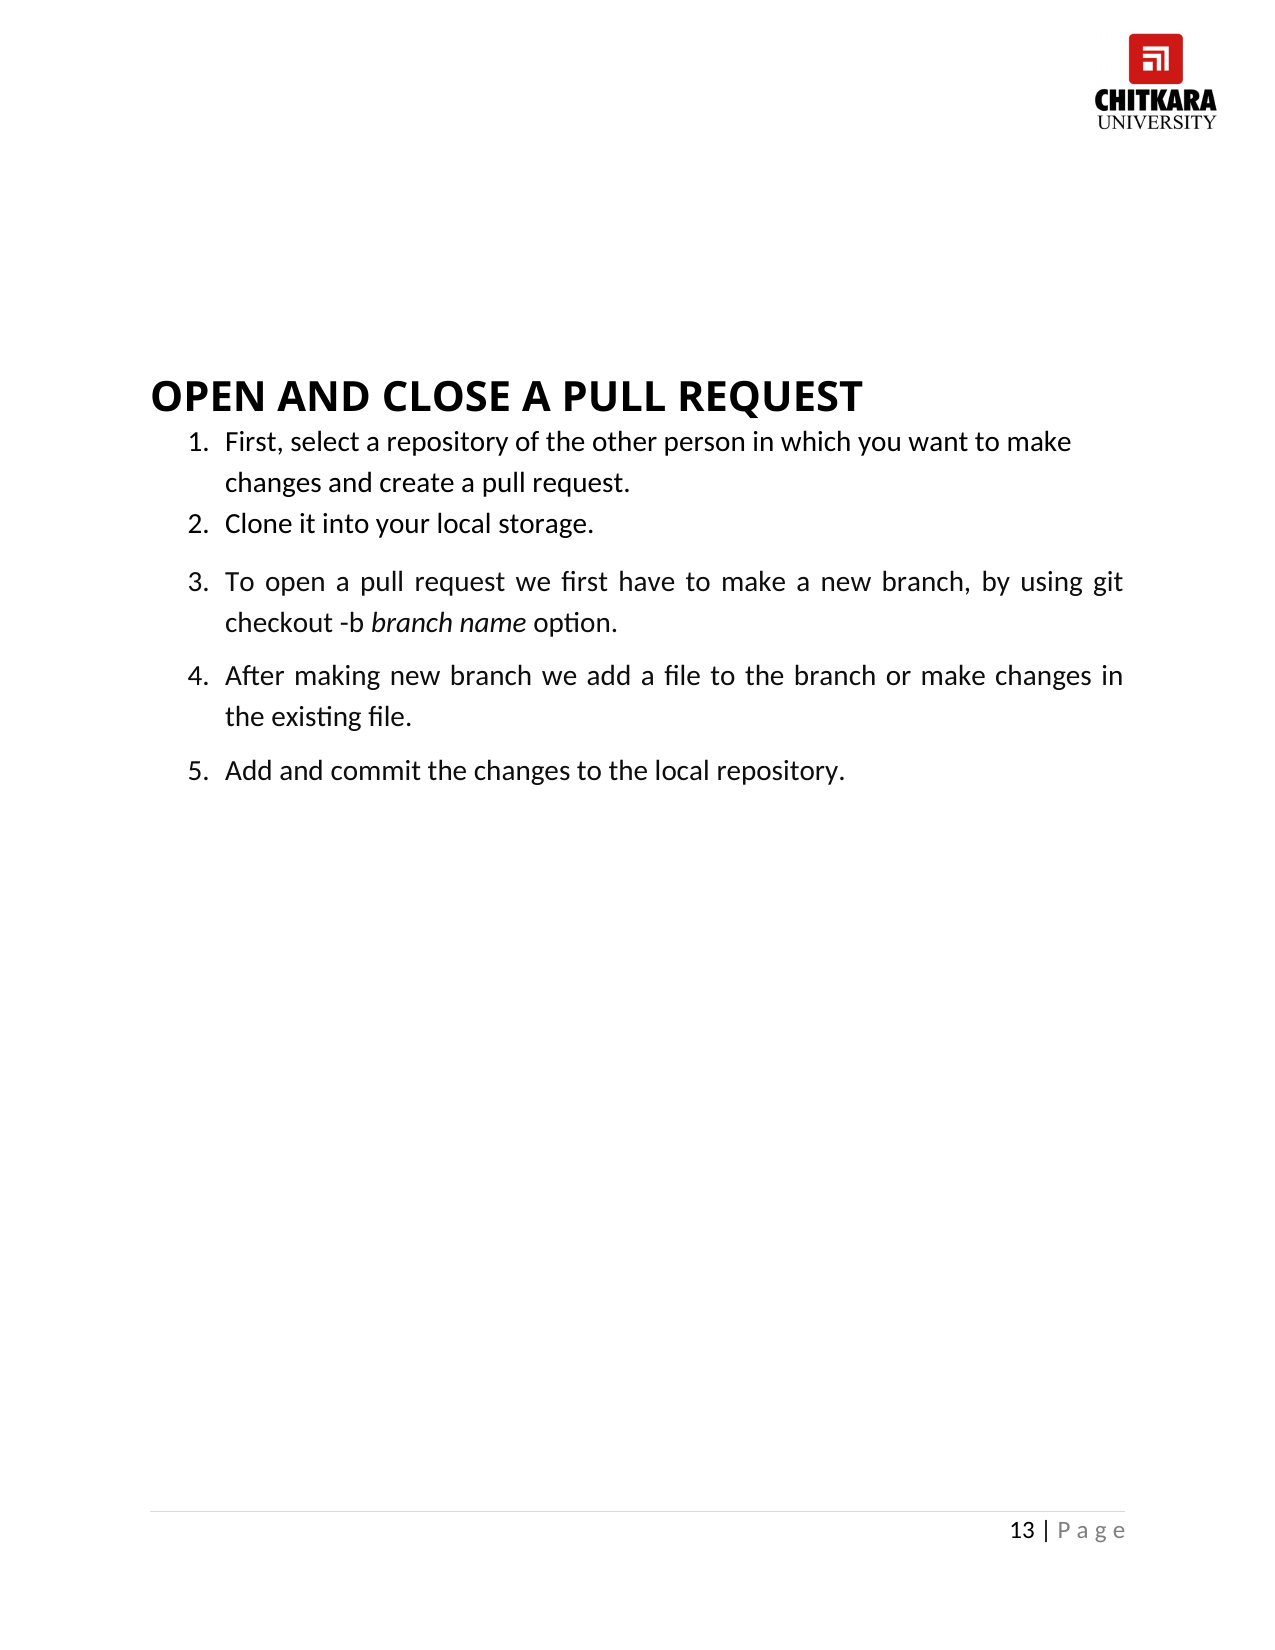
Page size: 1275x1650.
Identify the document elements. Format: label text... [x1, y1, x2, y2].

picture [1091, 29, 1220, 131]
list To open a pull request we first have to make a new branch, by using git checkout -b branch name option. [187, 563, 1125, 639]
list After making new branch we add a file to the branch or make changes in the existing file. [187, 657, 1125, 734]
subtitle OPEN AND CLOSE A PULL REQUEST [150, 367, 1125, 423]
list Add and commit the changes to the local repository. [187, 752, 1125, 787]
list Clone it into your local storage. [187, 505, 1125, 541]
list First, select a repository of the other person in which you want to make changes and create a pull request. [187, 423, 1125, 500]
